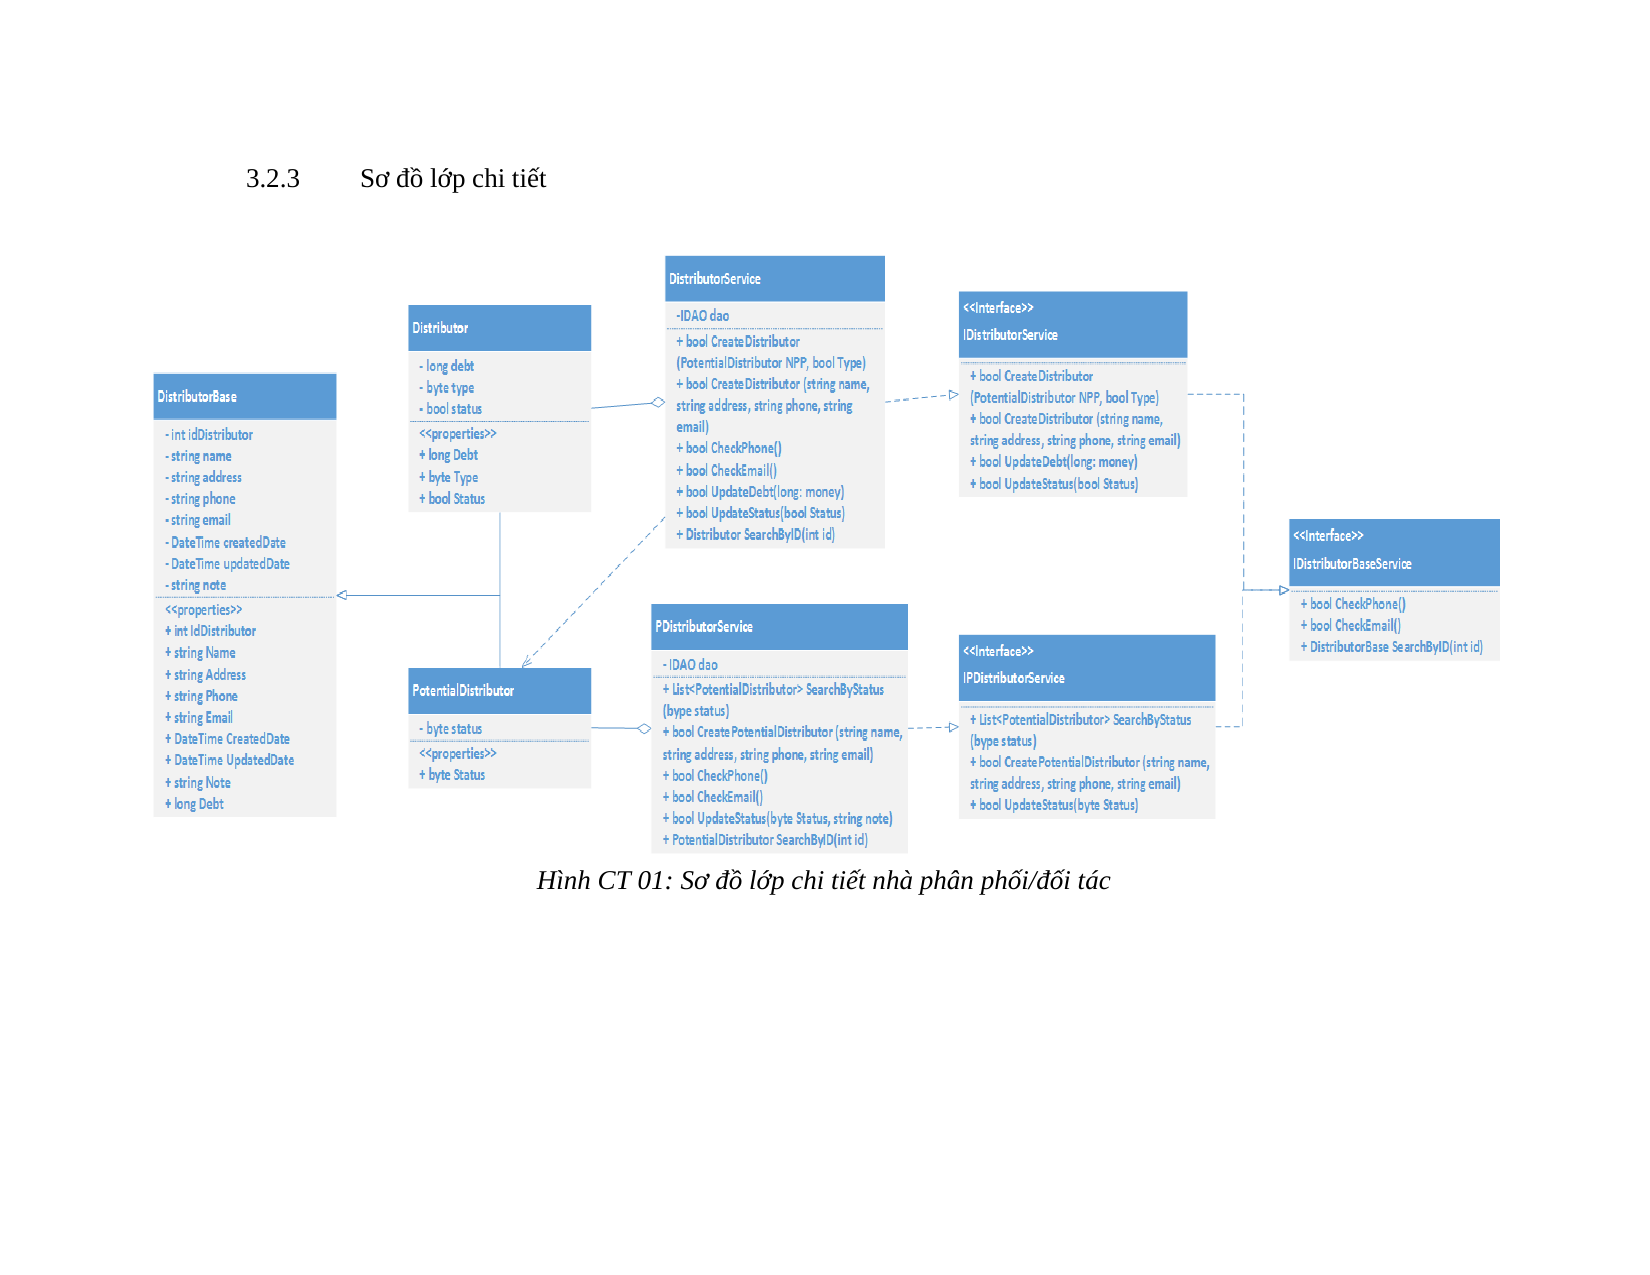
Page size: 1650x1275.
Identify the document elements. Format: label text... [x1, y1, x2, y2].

list Sơ đồ lớp chi tiết [300, 162, 1500, 194]
picture [150, 254, 1500, 860]
title Hình CT 01: Sơ đồ lớp chi tiết nhà phân phối/đối tác [150, 864, 1500, 896]
